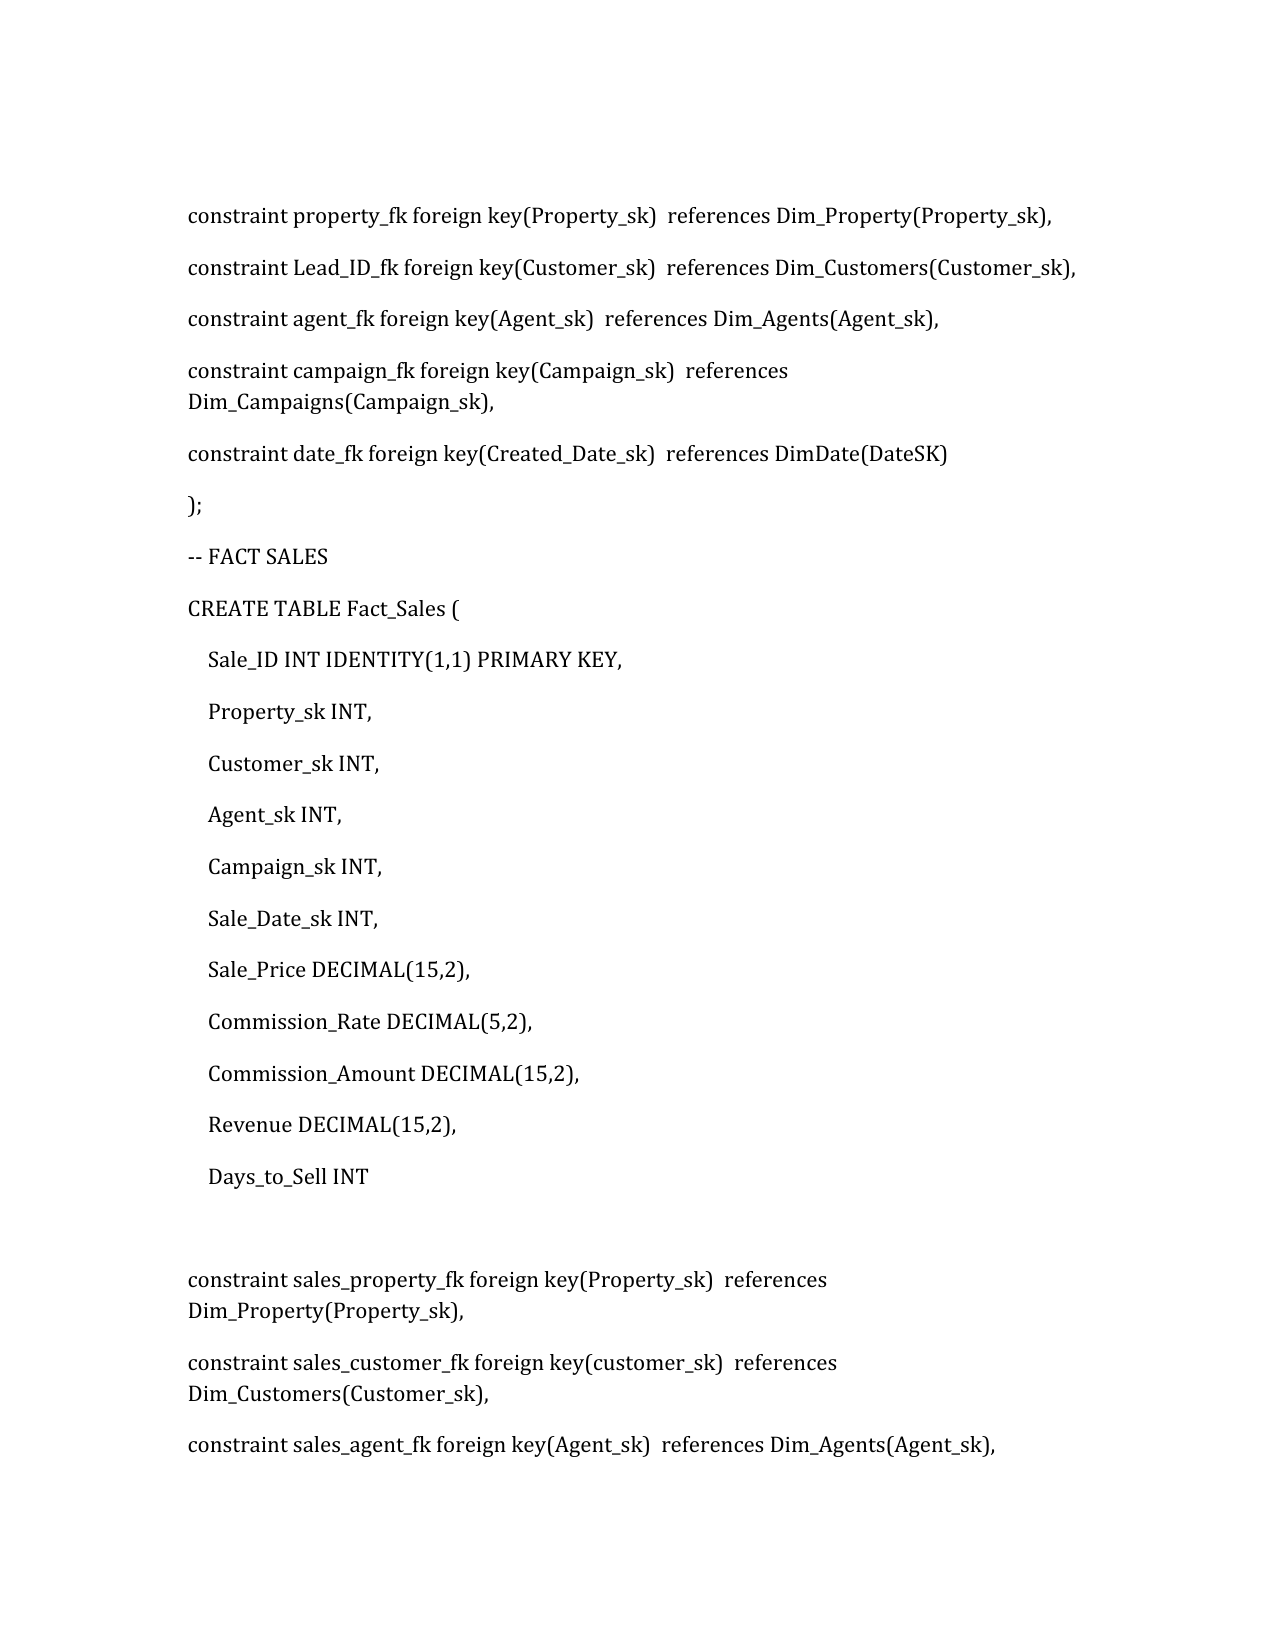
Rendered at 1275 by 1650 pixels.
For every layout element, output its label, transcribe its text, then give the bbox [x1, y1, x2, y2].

text Sale_Date_sk INT, [187, 904, 1087, 931]
text constraint Lead_ID_fk foreign key(Customer_sk) references Dim_Customers(Customer_sk), [187, 253, 1087, 280]
text Sale_Price DECIMAL(15,2), [187, 956, 1087, 983]
text constraint date_fk foreign key(Created_Date_sk) references DimDate(DateSK) [187, 439, 1087, 466]
text constraint sales_property_fk foreign key(Property_sk) references Dim_Property(Property_sk), [187, 1266, 1087, 1323]
text constraint sales_customer_fk foreign key(customer_sk) references Dim_Customers(Customer_sk), [187, 1348, 1087, 1406]
text constraint sales_agent_fk foreign key(Agent_sk) references Dim_Agents(Agent_sk), [187, 1431, 1087, 1458]
text Sale_ID INT IDENTITY(1,1) PRIMARY KEY, [187, 646, 1087, 673]
text -- FACT SALES [187, 542, 1087, 569]
text Property_sk INT, [187, 697, 1087, 724]
text Revenue DECIMAL(15,2), [187, 1111, 1087, 1138]
text Customer_sk INT, [187, 749, 1087, 776]
text Campaign_sk INT, [187, 852, 1087, 879]
text Commission_Rate DECIMAL(5,2), [187, 1007, 1087, 1034]
text Days_to_Sell INT [187, 1162, 1087, 1189]
text Agent_sk INT, [187, 801, 1087, 828]
text constraint campaign_fk foreign key(Campaign_sk) references Dim_Campaigns(Campaign_sk), [187, 357, 1087, 414]
text ); [187, 491, 1087, 518]
text constraint agent_fk foreign key(Agent_sk) references Dim_Agents(Agent_sk), [187, 305, 1087, 332]
text Commission_Amount DECIMAL(15,2), [187, 1059, 1087, 1086]
text CREATE TABLE Fact_Sales ( [187, 594, 1087, 621]
text constraint property_fk foreign key(Property_sk) references Dim_Property(Property_sk), [187, 202, 1087, 228]
